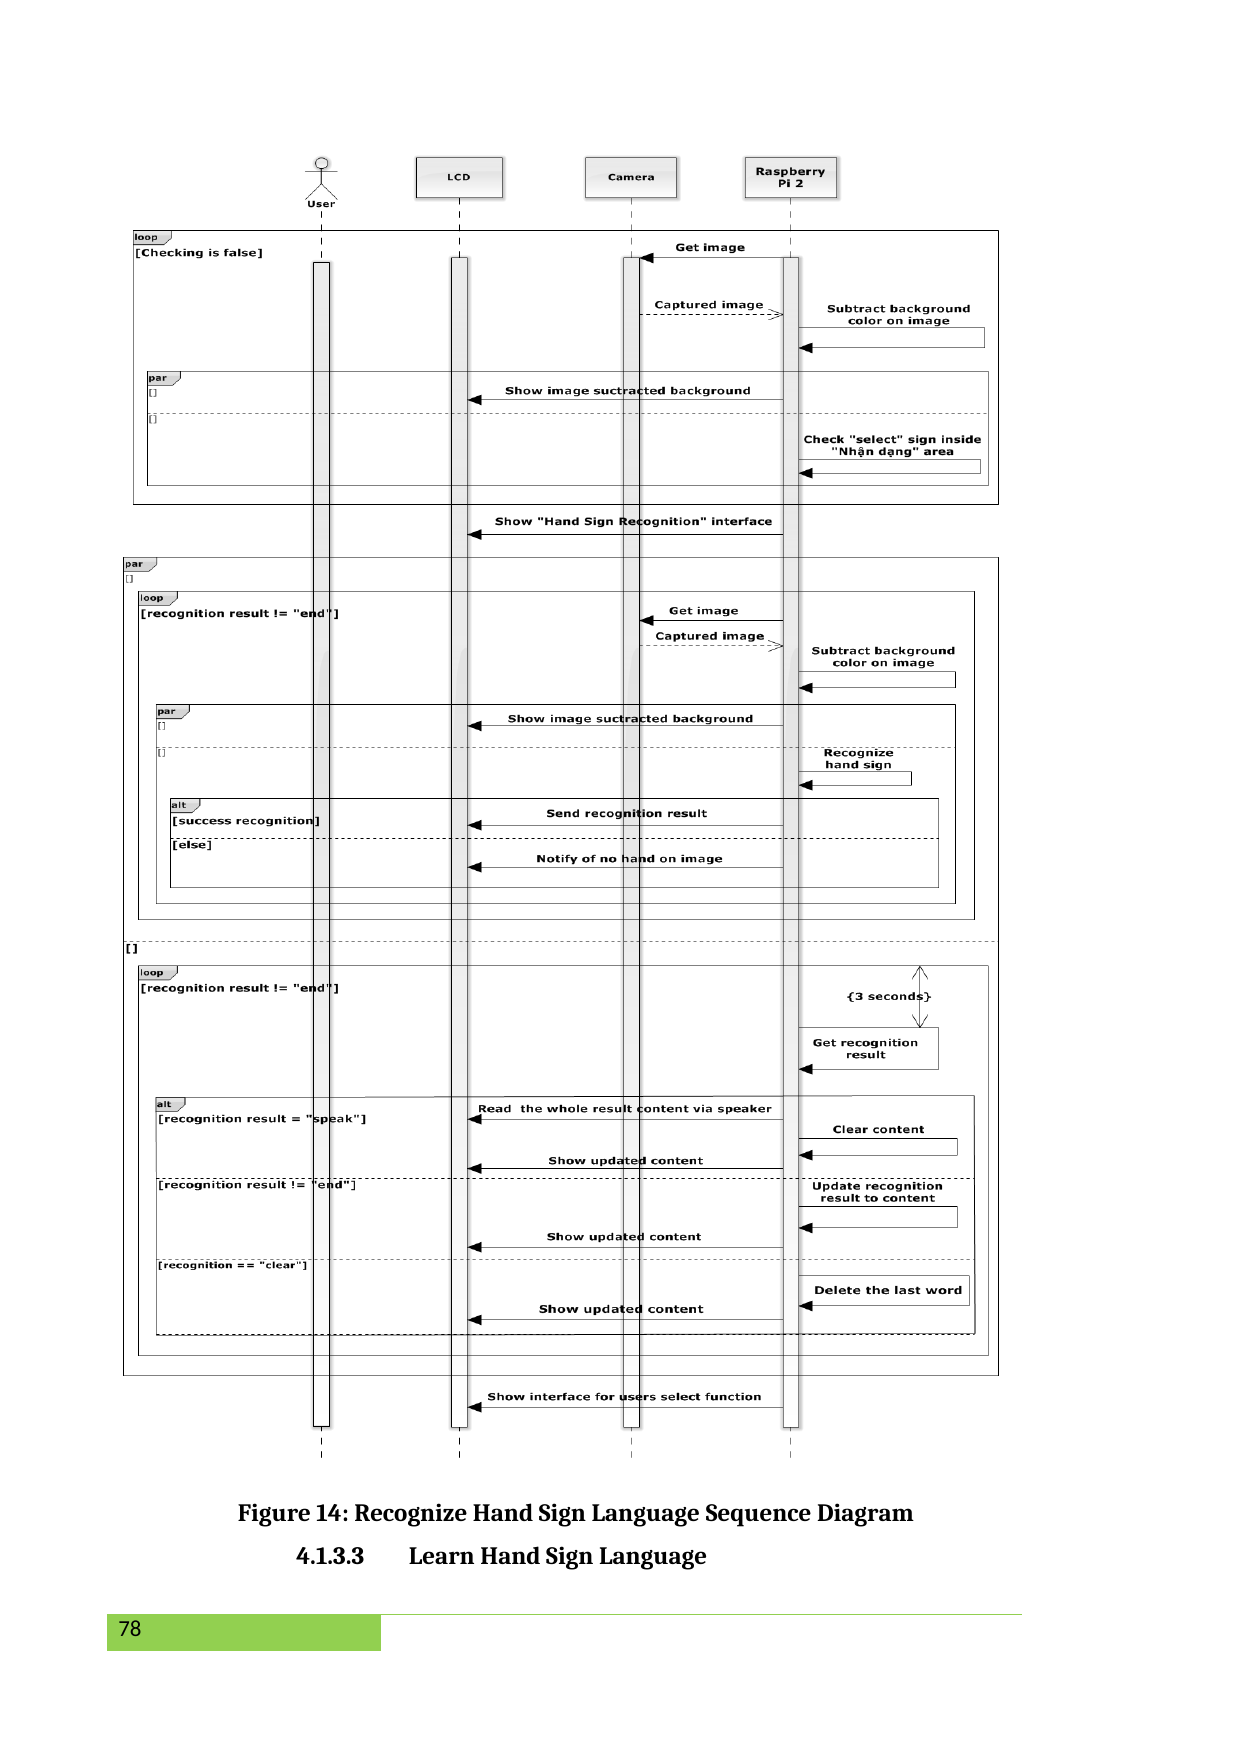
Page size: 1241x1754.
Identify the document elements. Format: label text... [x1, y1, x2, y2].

picture [111, 147, 1011, 1474]
text Figure 14: Recognize Hand Sign Language Sequence Diagram [118, 1498, 1033, 1527]
subtitle Learn Hand Sign Language [296, 1542, 1033, 1571]
